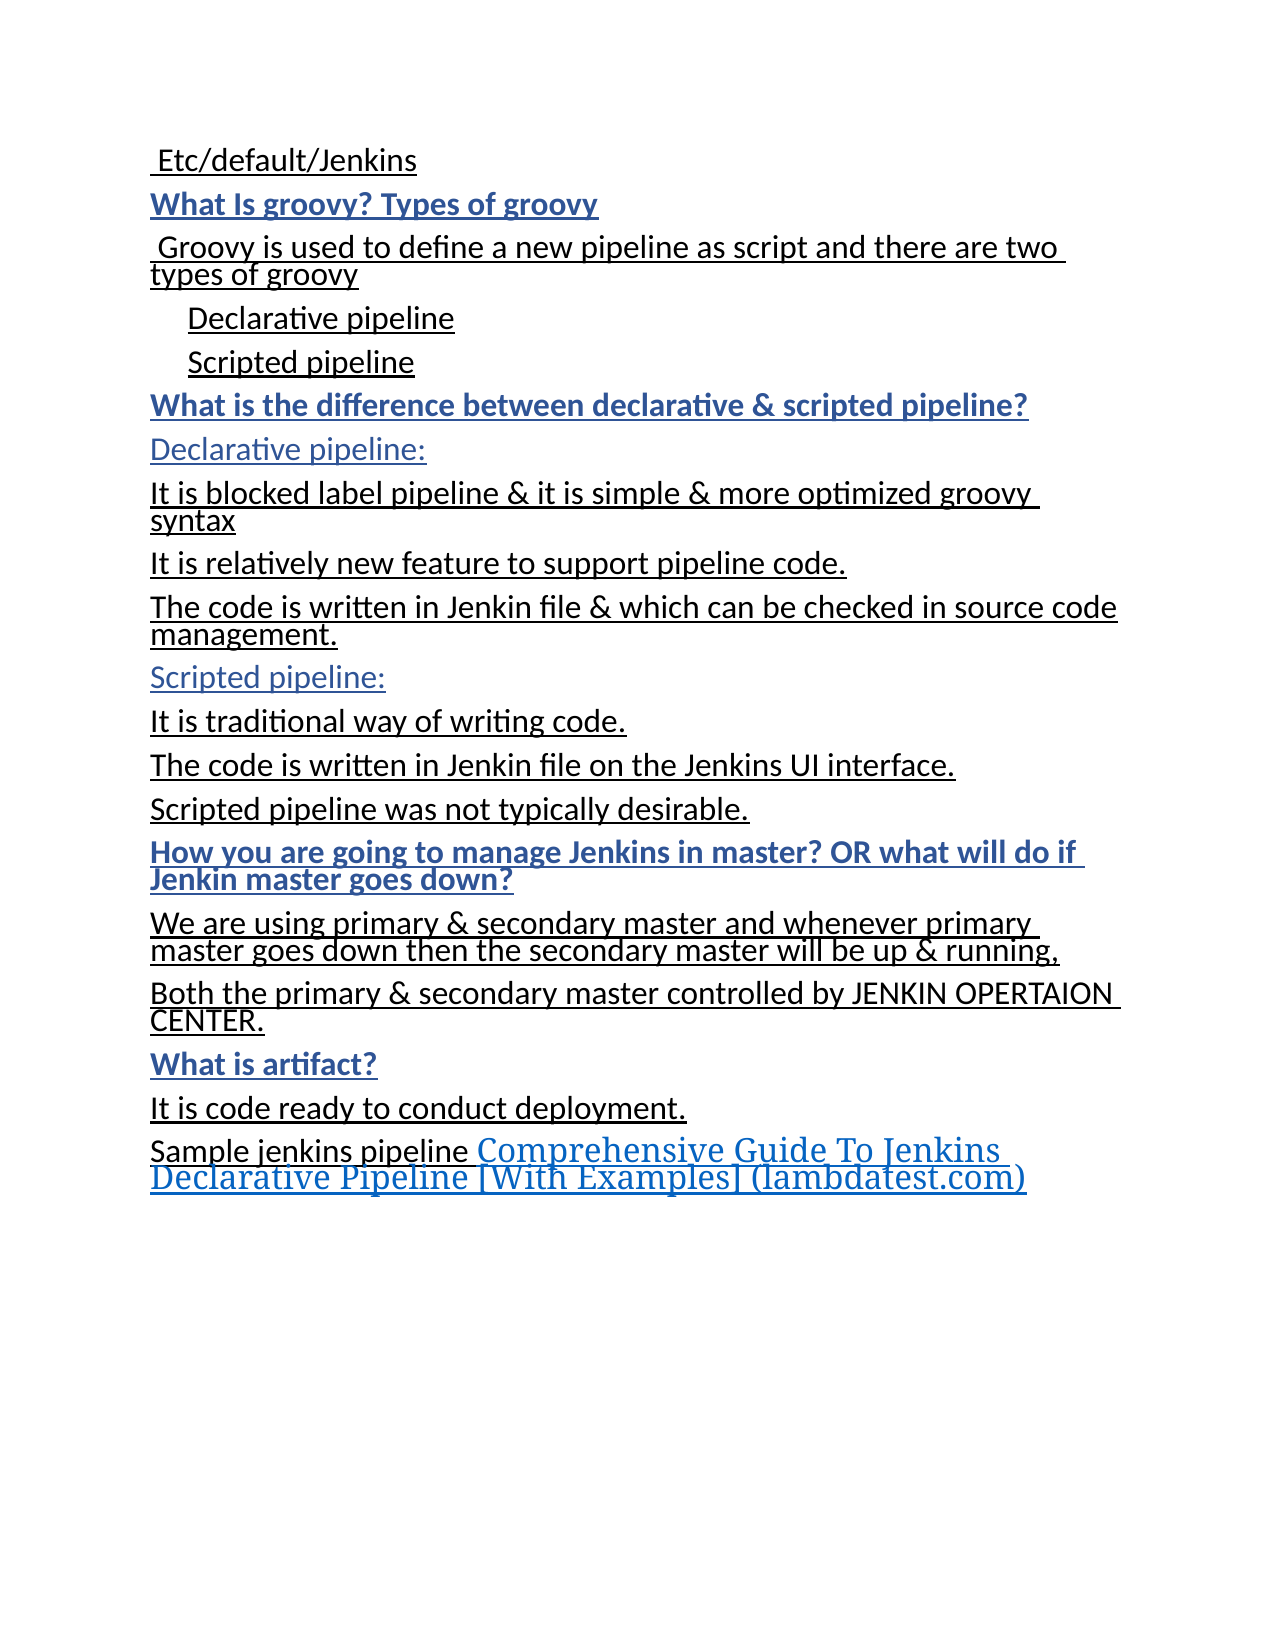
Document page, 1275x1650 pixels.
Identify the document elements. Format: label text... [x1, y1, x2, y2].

text It is code ready to conduct deployment. [150, 1097, 1125, 1124]
text What Is groovy? Types of groovy [150, 194, 1125, 221]
text Declarative pipeline [187, 308, 1125, 335]
text Scripted pipeline was not typically desirable. [150, 798, 1125, 825]
text The code is written in Jenkin file on the Jenkins UI interface. [150, 755, 1125, 782]
text It is relatively new feature to support pipeline code. [150, 553, 1125, 580]
text What is the difference between declarative & scripted pipeline? [150, 395, 1125, 422]
text How you are going to manage Jenkins in master? OR what will do if Jenkin master goes down? [150, 842, 1125, 896]
text It is traditional way of writing code. [150, 711, 1125, 738]
text It is blocked label pipeline & it is simple & more optimized groovy syntax [150, 482, 1125, 536]
text Declarative pipeline: [150, 439, 1125, 466]
text The code is written in Jenkin file & which can be checked in source code management. [150, 597, 1125, 651]
text What is artifact? [150, 1054, 1125, 1081]
text Sample jenkins pipeline Comprehensive Guide To Jenkins Declarative Pipeline [With Examples] (lambdatest.com) [755, 1141, 1125, 1195]
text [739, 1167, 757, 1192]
text Sample jenkins pipeline Comprehensive Guide To Jenkins Declarative Pipeline [With Examples] (lambdatest.com) [150, 1167, 480, 1192]
text Sample jenkins pipeline Comprehensive Guide To Jenkins Declarative Pipeline [With Examples] (lambdatest.com) [150, 1141, 886, 1165]
text Etc/default/Jenkins [150, 150, 1125, 177]
text We are using primary & secondary master and whenever primary master goes down then the secondary master will be up & running, [150, 913, 1125, 967]
text Scripted pipeline: [150, 667, 1125, 694]
text Scripted pipeline [187, 352, 1125, 378]
text Groovy is used to define a new pipeline as script and there are two types of groovy [150, 237, 1125, 291]
text Both the primary & secondary master controlled by JENKIN OPERTAION CENTER. [150, 983, 1125, 1037]
